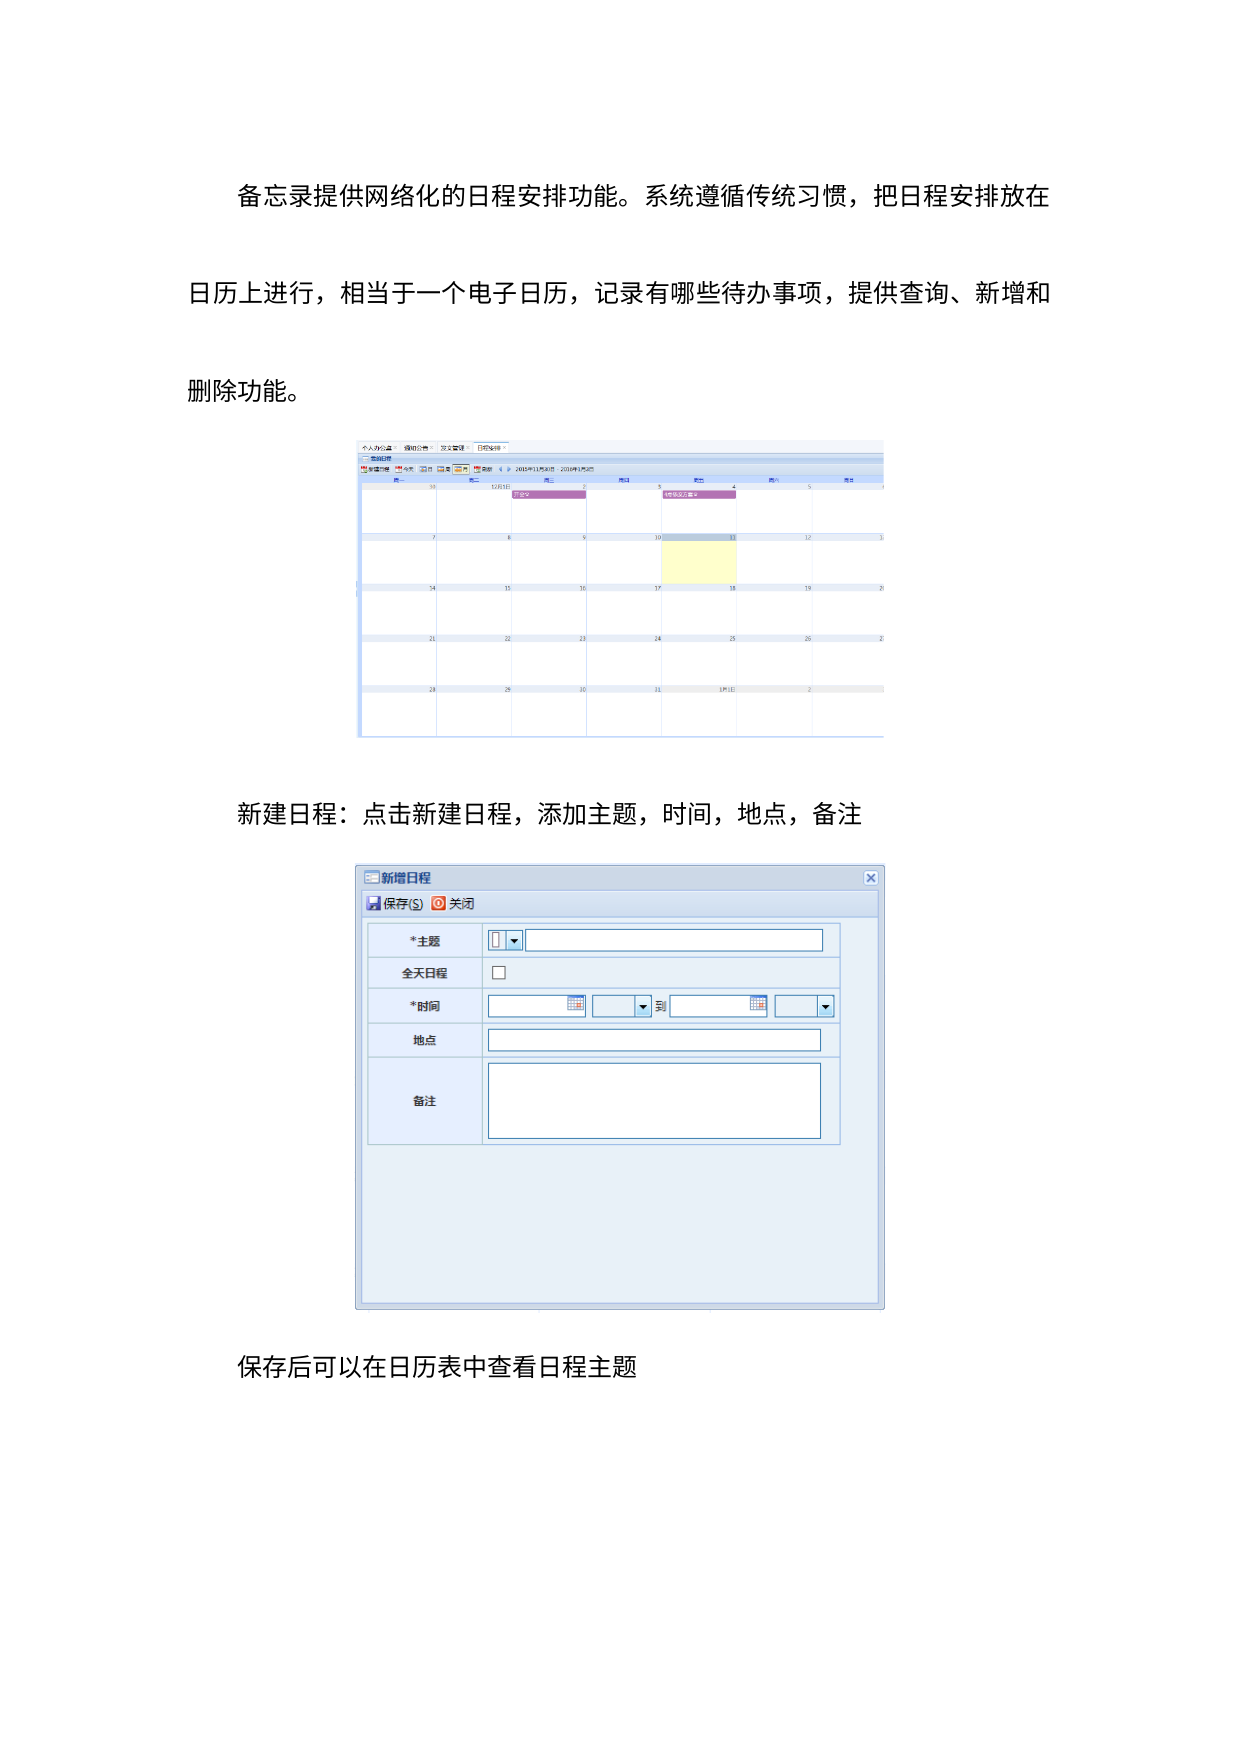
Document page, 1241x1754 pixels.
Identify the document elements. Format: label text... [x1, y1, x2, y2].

text 备忘录提供网络化的日程安排功能。系统遵循传统习惯，把日程安排放在日历上进行，相当于一个电子日历，记录有哪些待办事项，提供查询、新增和删除功能。 [187, 162, 1053, 422]
picture [354, 863, 886, 1313]
text 保存后可以在日历表中查看日程主题 [187, 1333, 1053, 1398]
text 新建日程：点击新建日程，添加主题，时间，地点，备注 [187, 780, 1053, 845]
picture [356, 440, 884, 738]
